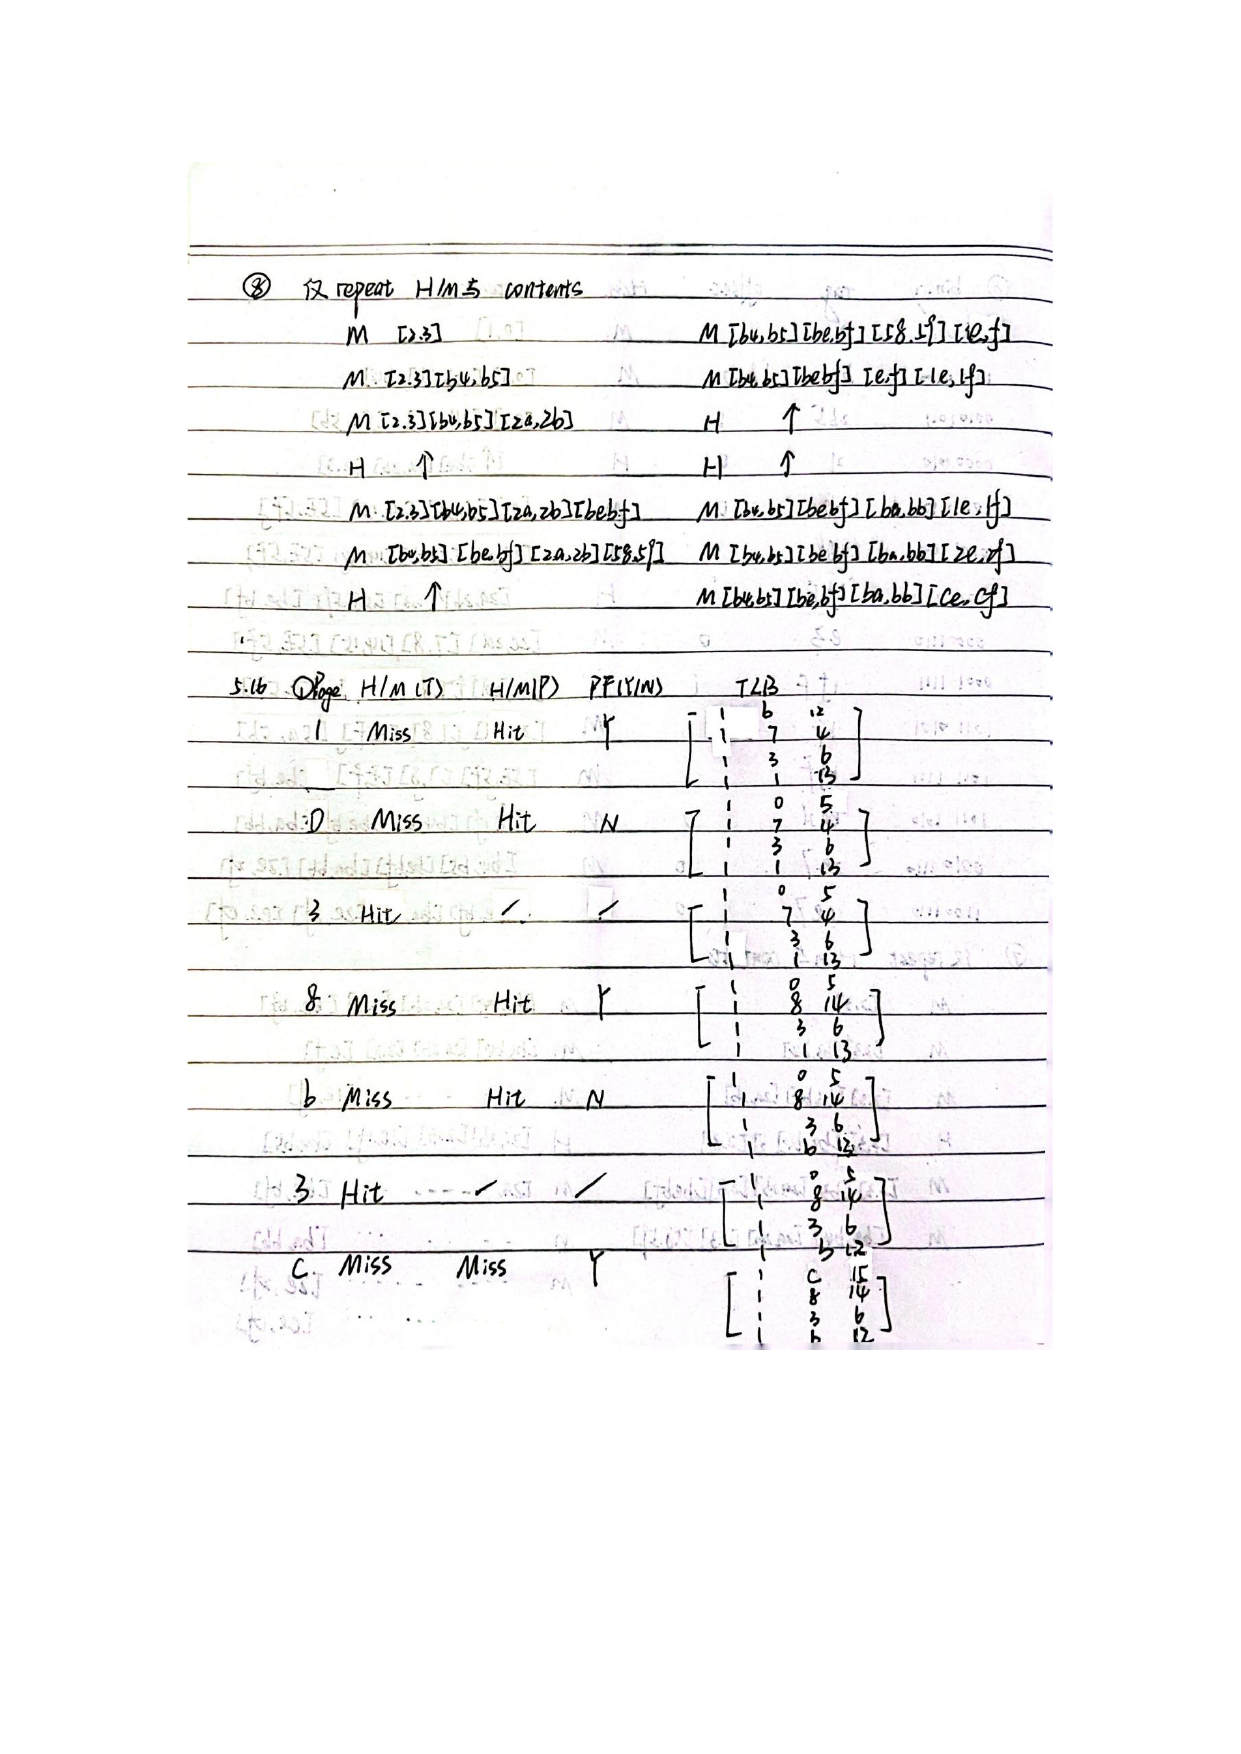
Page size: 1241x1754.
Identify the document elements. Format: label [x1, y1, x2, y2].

picture [187, 162, 1053, 1350]
